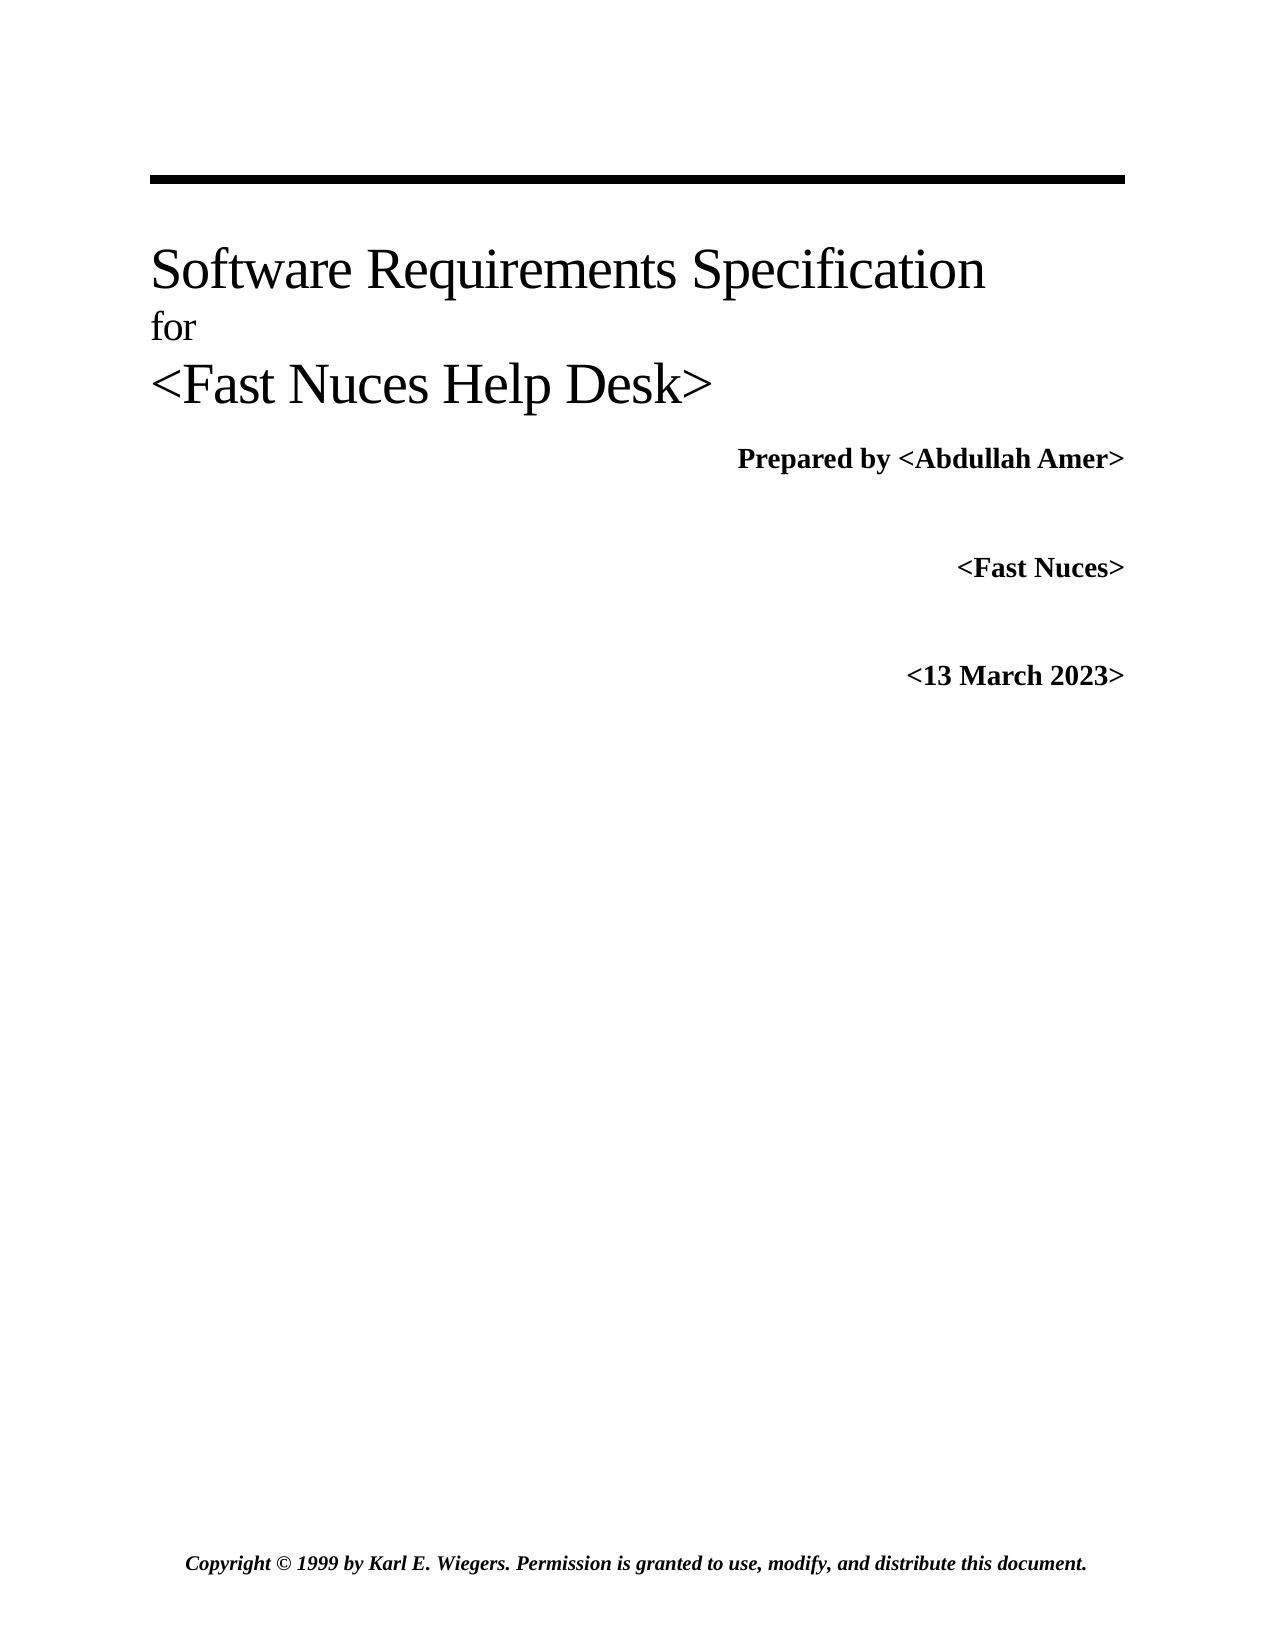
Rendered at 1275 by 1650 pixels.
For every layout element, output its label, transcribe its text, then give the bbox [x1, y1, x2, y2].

text <Fast Nuces> [150, 550, 1125, 583]
text <13 March 2023> [150, 658, 1125, 692]
text Prepared by <Abdullah Amer> [150, 441, 1125, 475]
title <Fast Nuces Help Desk> [150, 349, 1125, 416]
title Software Requirements Specification [150, 234, 1125, 301]
title for [150, 301, 1125, 349]
